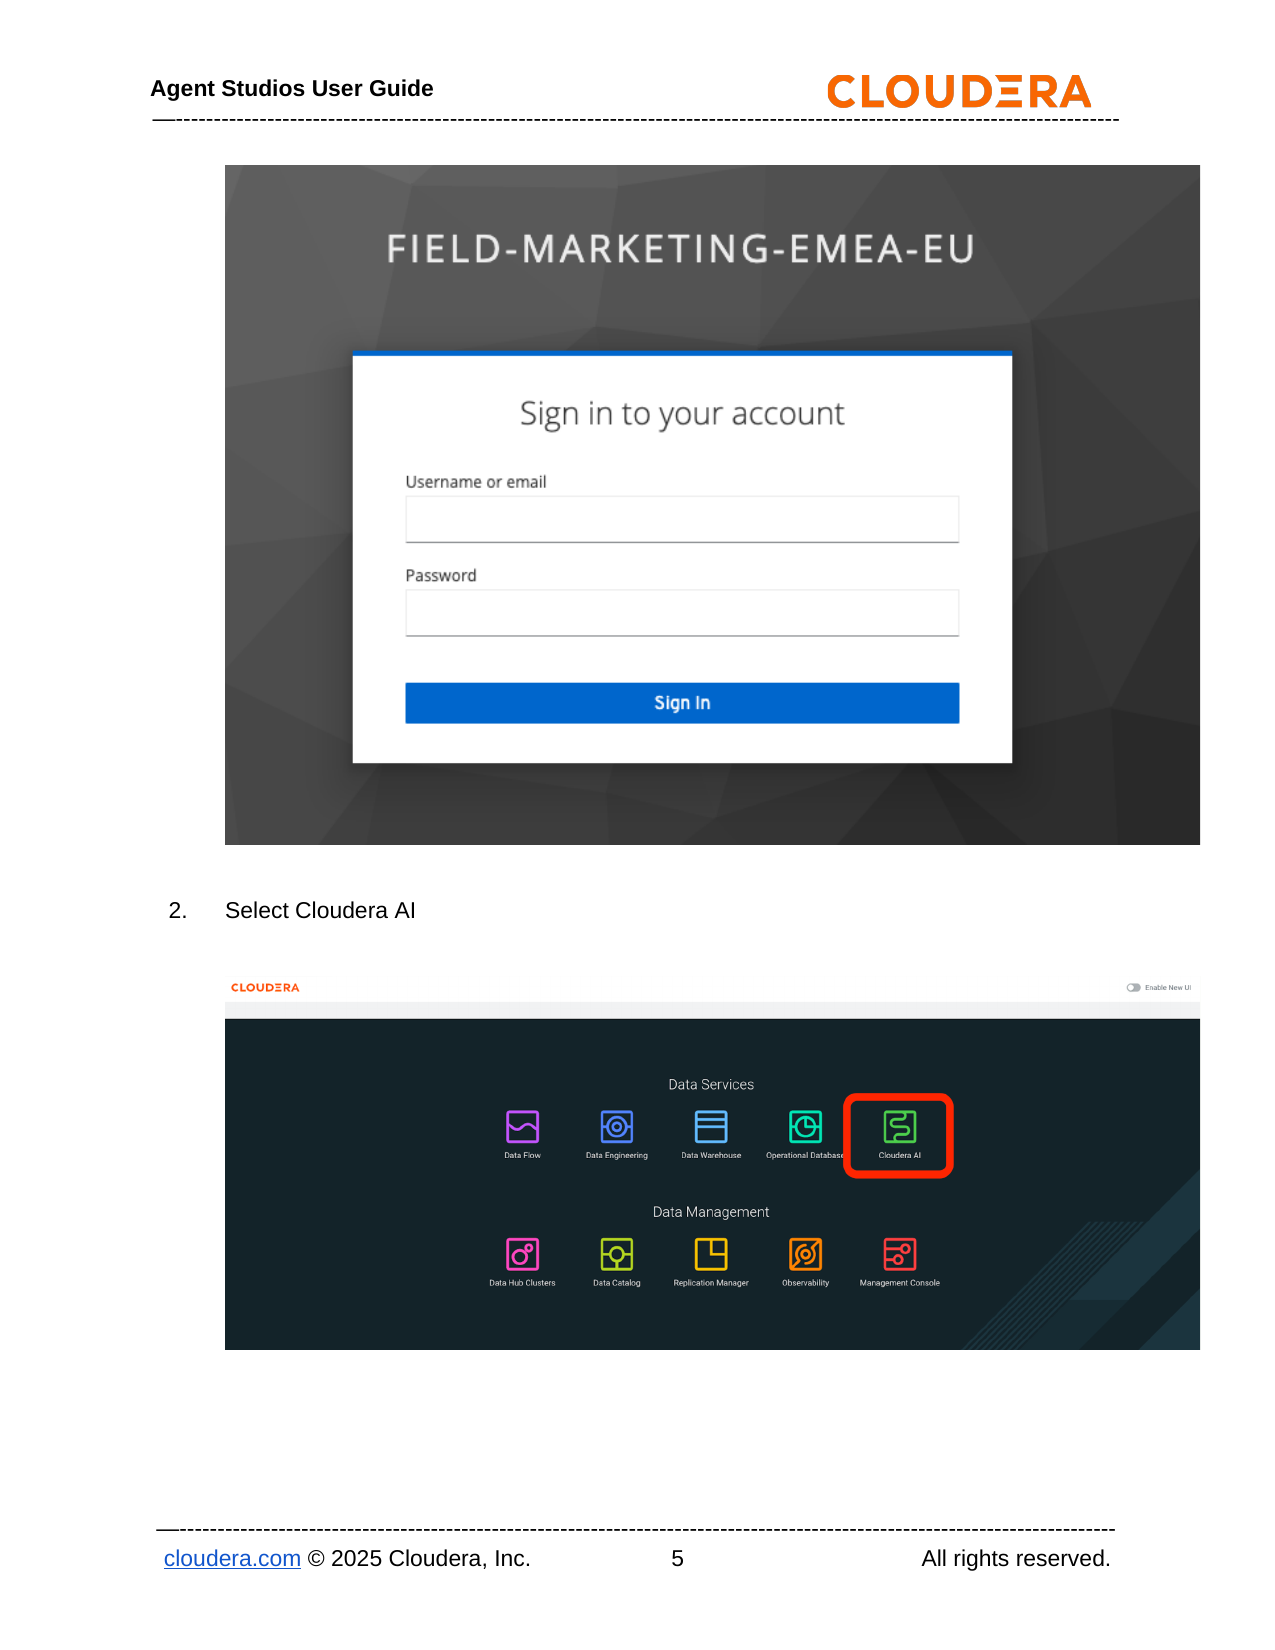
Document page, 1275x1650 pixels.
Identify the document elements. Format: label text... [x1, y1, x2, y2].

list Select Cloudera AI [187, 897, 1125, 924]
picture [225, 976, 1200, 1350]
picture [225, 165, 1200, 845]
picture [827, 75, 1092, 108]
